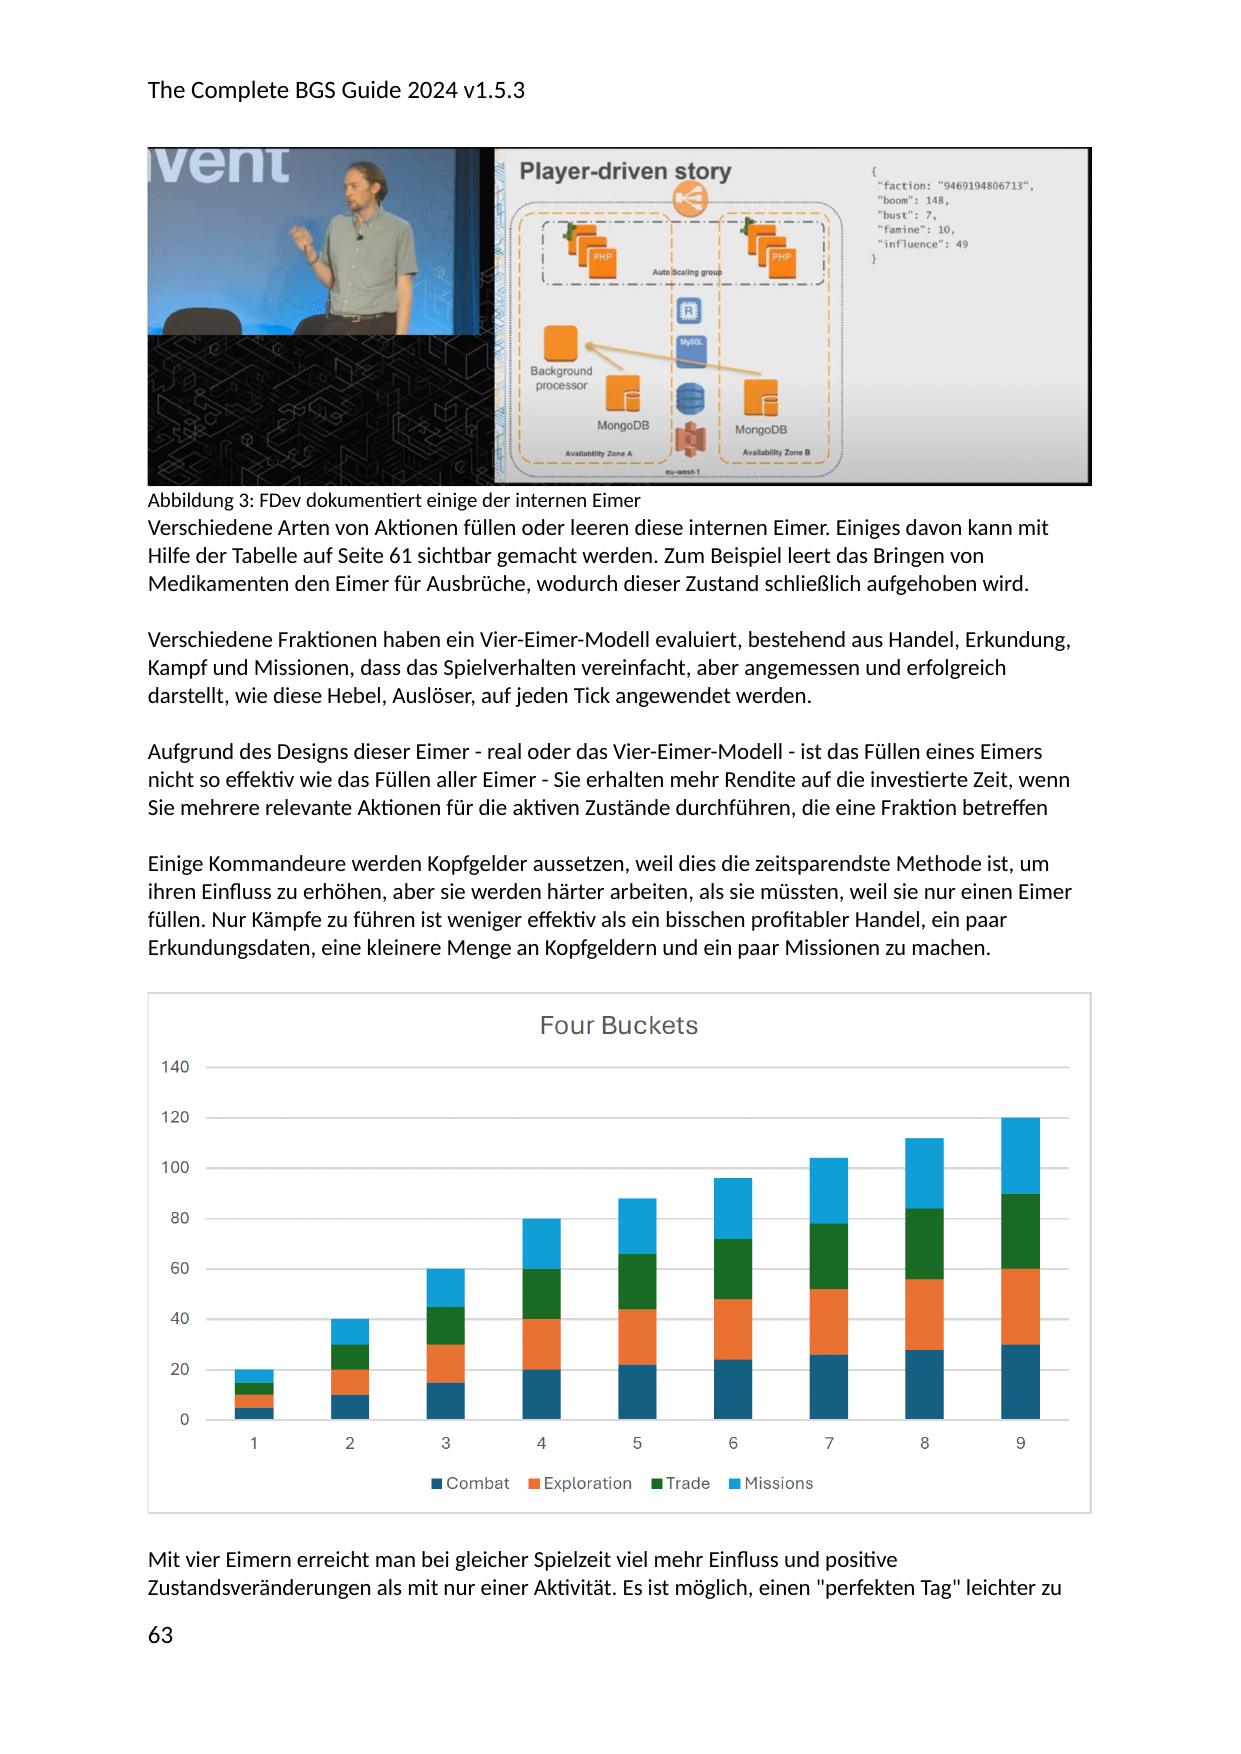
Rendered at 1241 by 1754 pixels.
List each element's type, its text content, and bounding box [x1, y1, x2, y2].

text Einige Kommandeure werden Kopfgelder aussetzen, weil dies die zeitsparendste Methode ist, um ihren Einfluss zu erhöhen, aber sie werden härter arbeiten, als sie müssten, weil sie nur einen Eimer füllen. Nur Kämpfe zu führen ist weniger effektiv als ein bisschen profitabler Handel, ein paar Erkundungsdaten, eine kleinere Menge an Kopfgeldern und ein paar Missionen zu machen. [148, 849, 1093, 961]
text Abbildung 3: FDev dokumentiert einige der internen Eimer [148, 488, 1093, 513]
text Verschiedene Arten von Aktionen füllen oder leeren diese internen Eimer. Einiges davon kann mit Hilfe der Tabelle auf Seite 61 sichtbar gemacht werden. Zum Beispiel leert das Bringen von Medikamenten den Eimer für Ausbrüche, wodurch dieser Zustand schließlich aufgehoben wird. [148, 513, 1093, 597]
text Aufgrund des Designs dieser Eimer - real oder das Vier-Eimer-Modell - ist das Füllen eines Eimers nicht so effektiv wie das Füllen aller Eimer - Sie erhalten mehr Rendite auf die investierte Zeit, wenn Sie mehrere relevante Aktionen für die aktiven Zustände durchführen, die eine Fraktion betreffen [148, 737, 1093, 821]
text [148, 1545, 1093, 1601]
picture [147, 147, 1093, 488]
picture [147, 989, 1093, 1517]
text Verschiedene Fraktionen haben ein Vier-Eimer-Modell evaluiert, bestehend aus Handel, Erkundung, Kampf und Missionen, dass das Spielverhalten vereinfacht, aber angemessen und erfolgreich darstellt, wie diese Hebel, Auslöser, auf jeden Tick angewendet werden. [148, 625, 1093, 709]
